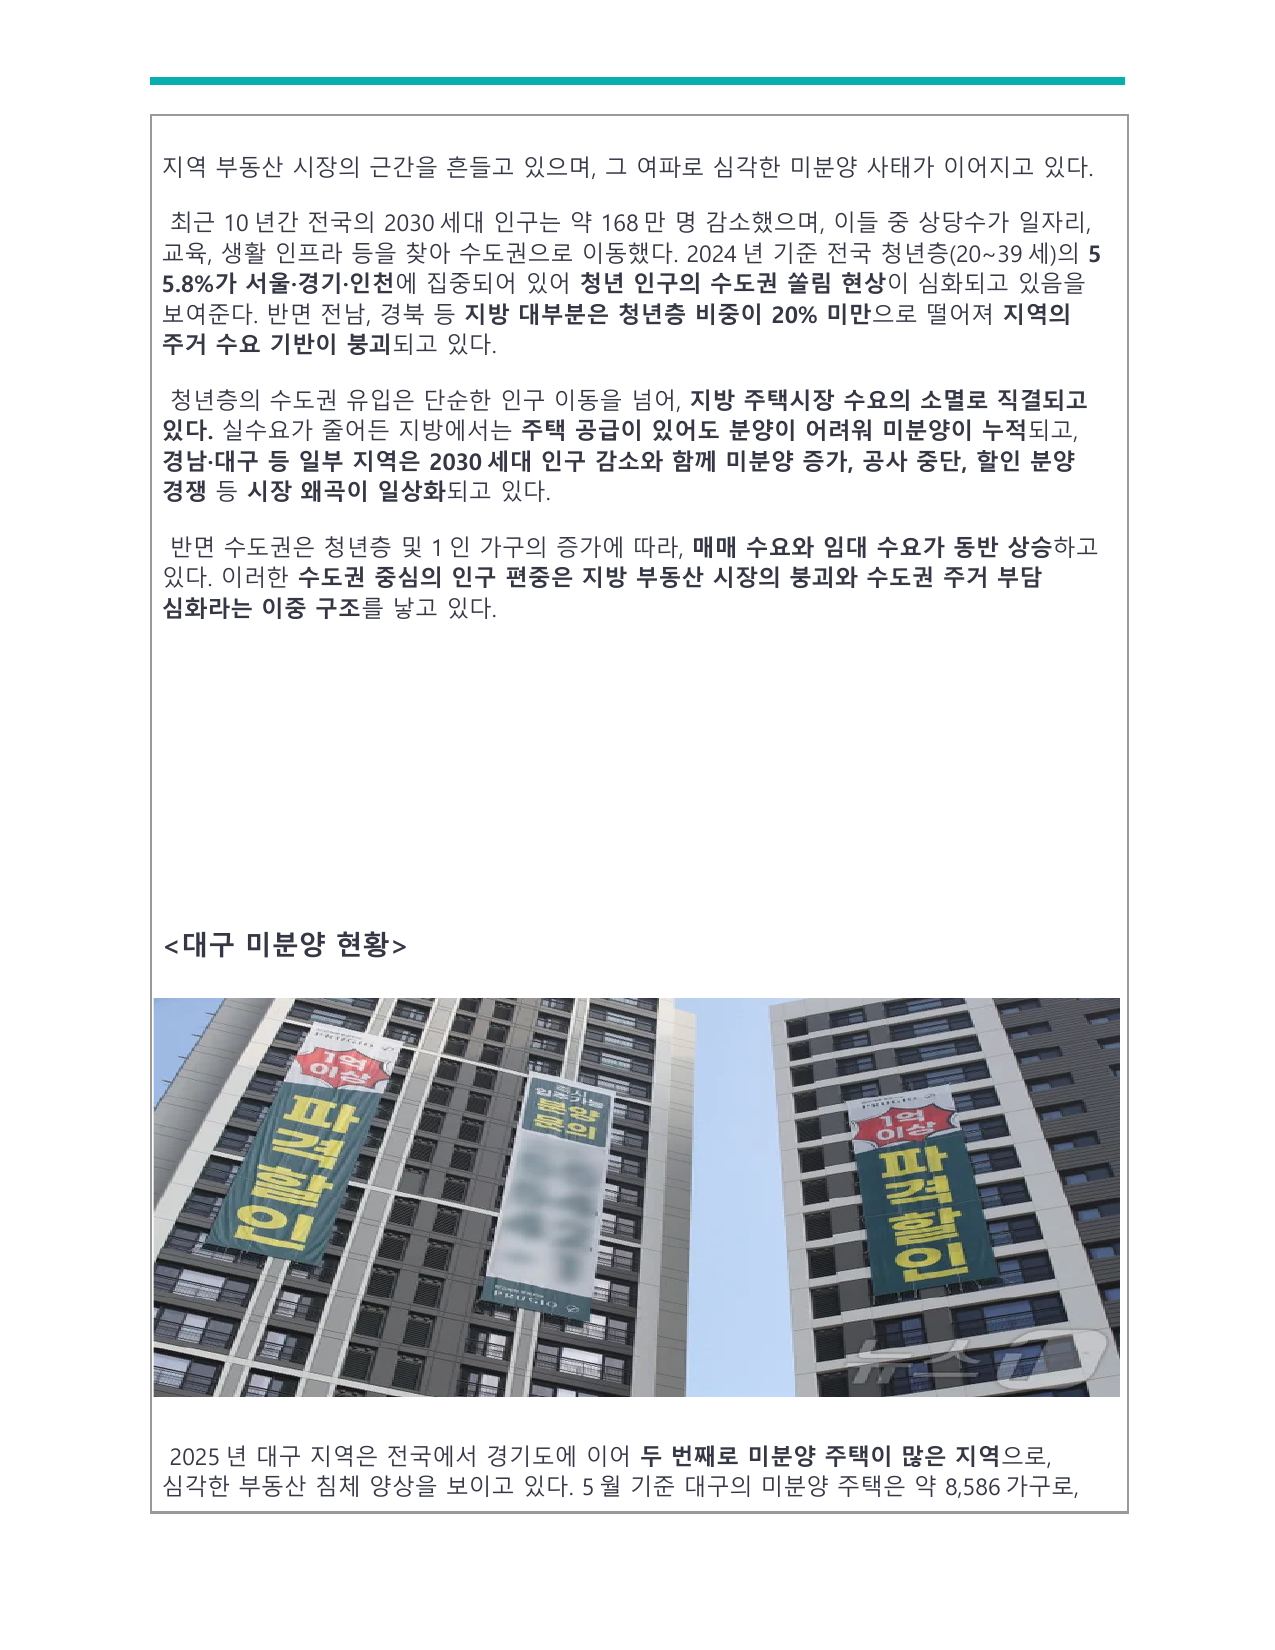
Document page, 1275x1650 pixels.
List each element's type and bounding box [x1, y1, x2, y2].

picture [153, 998, 1120, 1397]
table_cell [152, 116, 1127, 1511]
picture [150, 77, 1125, 85]
